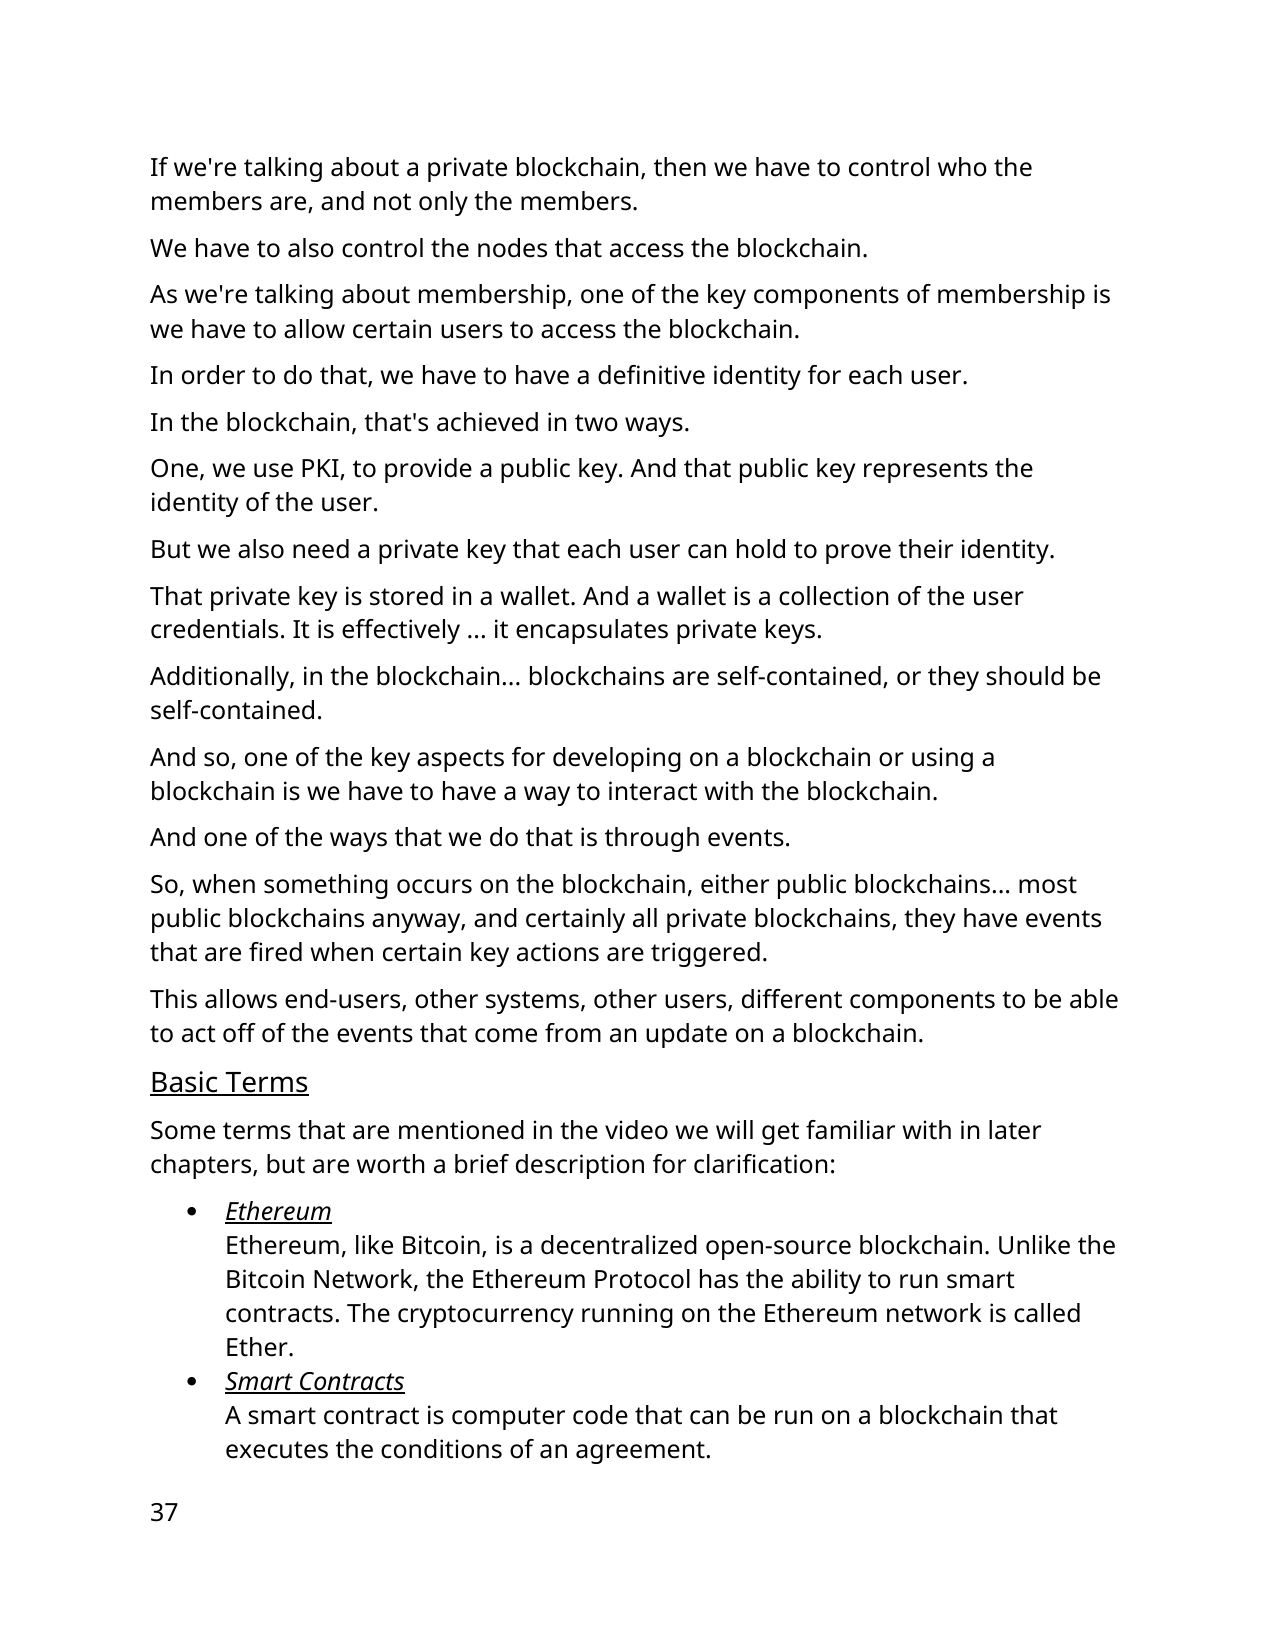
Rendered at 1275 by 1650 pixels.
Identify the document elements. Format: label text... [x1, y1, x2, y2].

text But we also need a private key that each user can hold to prove their identity. [150, 532, 1125, 566]
text And one of the ways that we do that is through events. [150, 820, 1125, 854]
subtitle Basic Terms [150, 1062, 1125, 1100]
list Ethereum Ethereum, like Bitcoin, is a decentralized open-source blockchain. Unlike the Bitcoin Network, the Ethereum Protocol has the ability to run smart contracts. The cryptocurrency running on the Ethereum network is called Ether. [187, 1193, 1125, 1364]
text We have to also control the nodes that access the blockchain. [150, 231, 1125, 265]
text That private key is stored in a wallet. And a wallet is a collection of the user credentials. It is effectively ... it encapsulates private keys. [150, 578, 1125, 646]
text In the blockchain, that's achieved in two ways. [150, 404, 1125, 438]
text One, we use PKI, to provide a public key. And that public key represents the identity of the user. [150, 451, 1125, 519]
text In order to do that, we have to have a definitive identity for each user. [150, 358, 1125, 392]
text As we're talking about membership, one of the key components of membership is we have to allow certain users to access the blockchain. [150, 277, 1125, 345]
text Additionally, in the blockchain... blockchains are self-contained, or they should be self-contained. [150, 659, 1125, 727]
text And so, one of the key aspects for developing on a blockchain or using a blockchain is we have to have a way to interact with the blockchain. [150, 739, 1125, 807]
text If we're talking about a private blockchain, then we have to control who the members are, and not only the members. [150, 150, 1125, 218]
text So, when something occurs on the blockchain, either public blockchains... most public blockchains anyway, and certainly all private blockchains, they have events that are fired when certain key actions are triggered. [150, 867, 1125, 969]
list Smart Contracts A smart contract is computer code that can be run on a blockchain that executes the conditions of an agreement. [187, 1364, 1125, 1466]
text Some terms that are mentioned in the video we will get familiar with in later chapters, but are worth a brief description for clarification: [150, 1113, 1125, 1181]
text This allows end-users, other systems, other users, different components to be able to act off of the events that come from an update on a blockchain. [150, 981, 1125, 1049]
